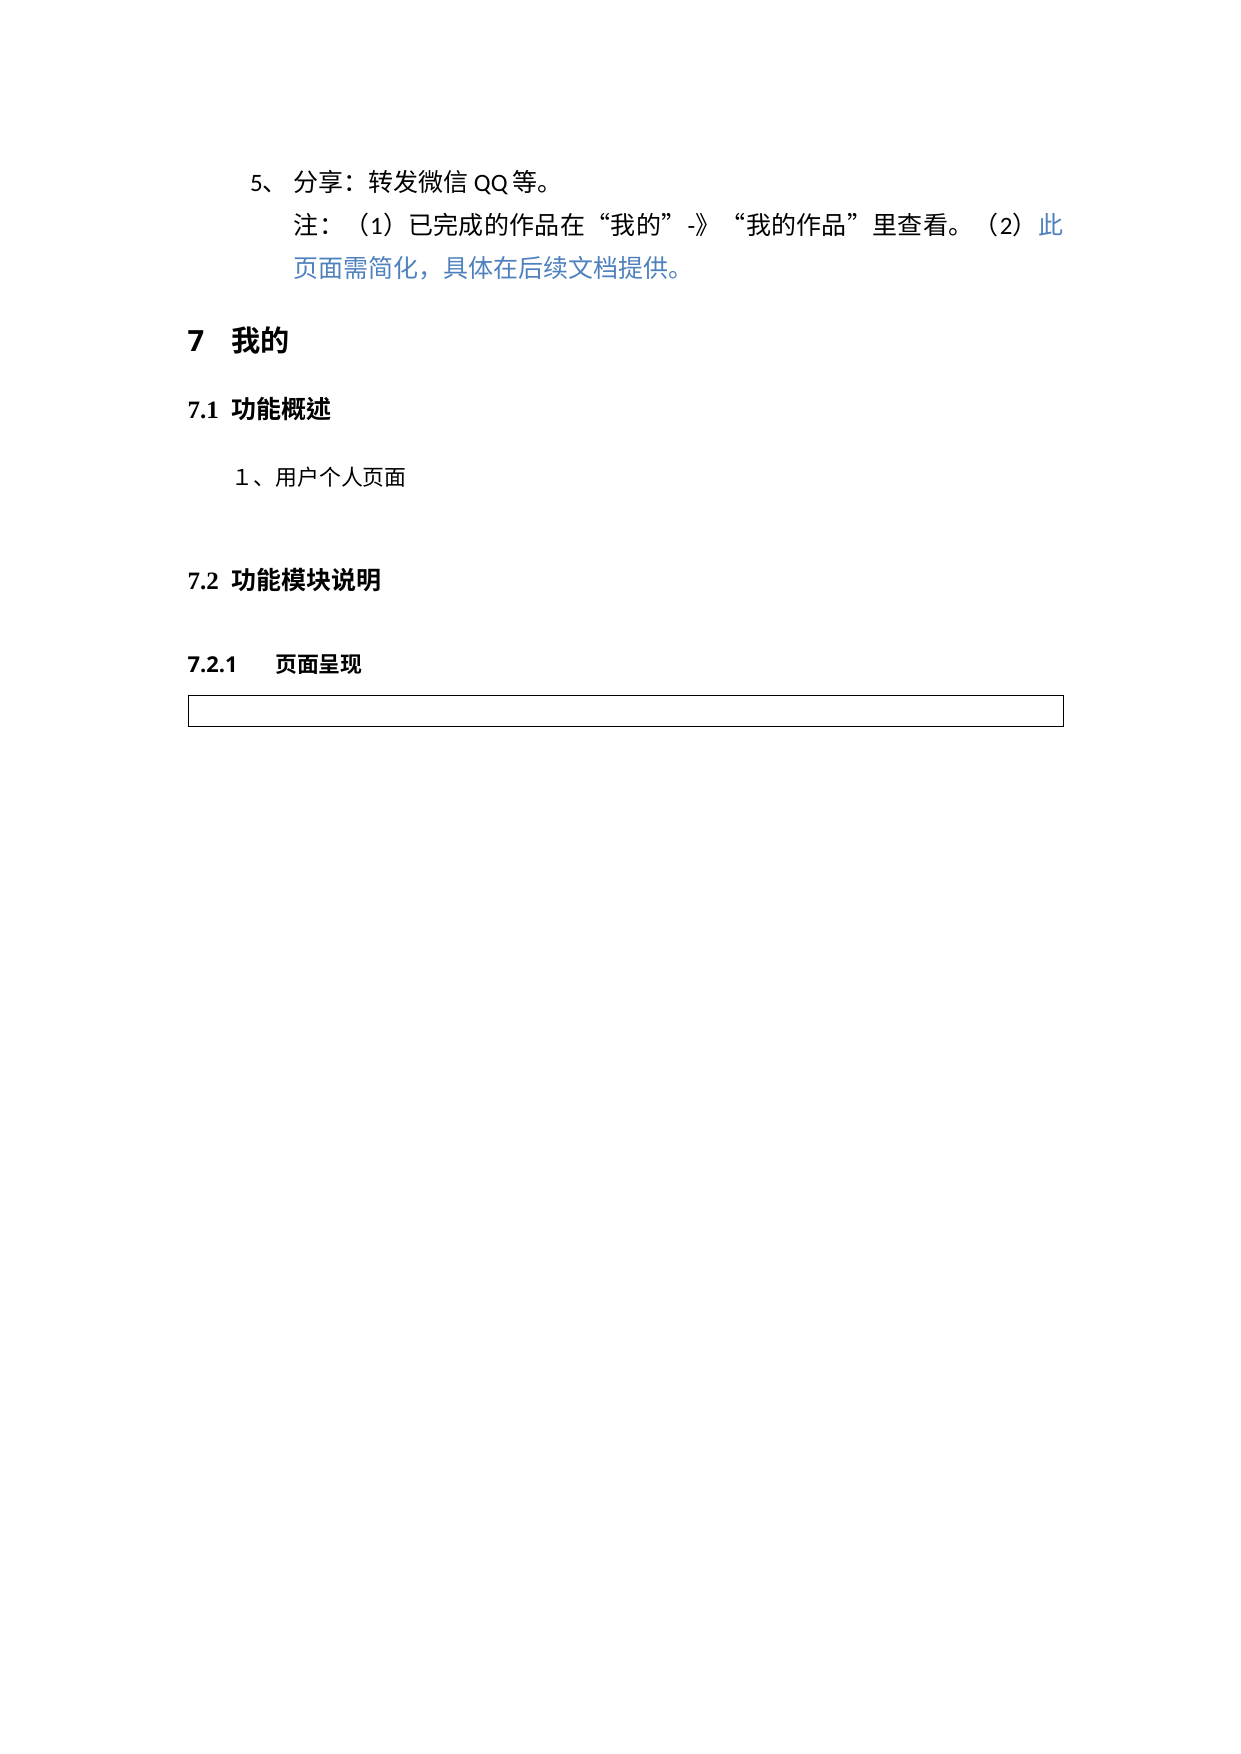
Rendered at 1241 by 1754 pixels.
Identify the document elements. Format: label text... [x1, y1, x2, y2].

text 页面呈现 [187, 647, 1063, 679]
table_header [189, 696, 1063, 726]
subtitle 我的 [187, 317, 1063, 360]
list 分享：转发微信QQ等。 [250, 162, 1063, 198]
subtitle 功能模块说明 [187, 560, 1063, 596]
subtitle 功能概述 [187, 392, 1063, 426]
list 注：（1）已完成的作品在“我的”-》“我的作品”里查看。（2）此页面需简化，具体在后续文档提供。 [294, 205, 1063, 285]
text １、用户个人页面 [231, 459, 1063, 491]
